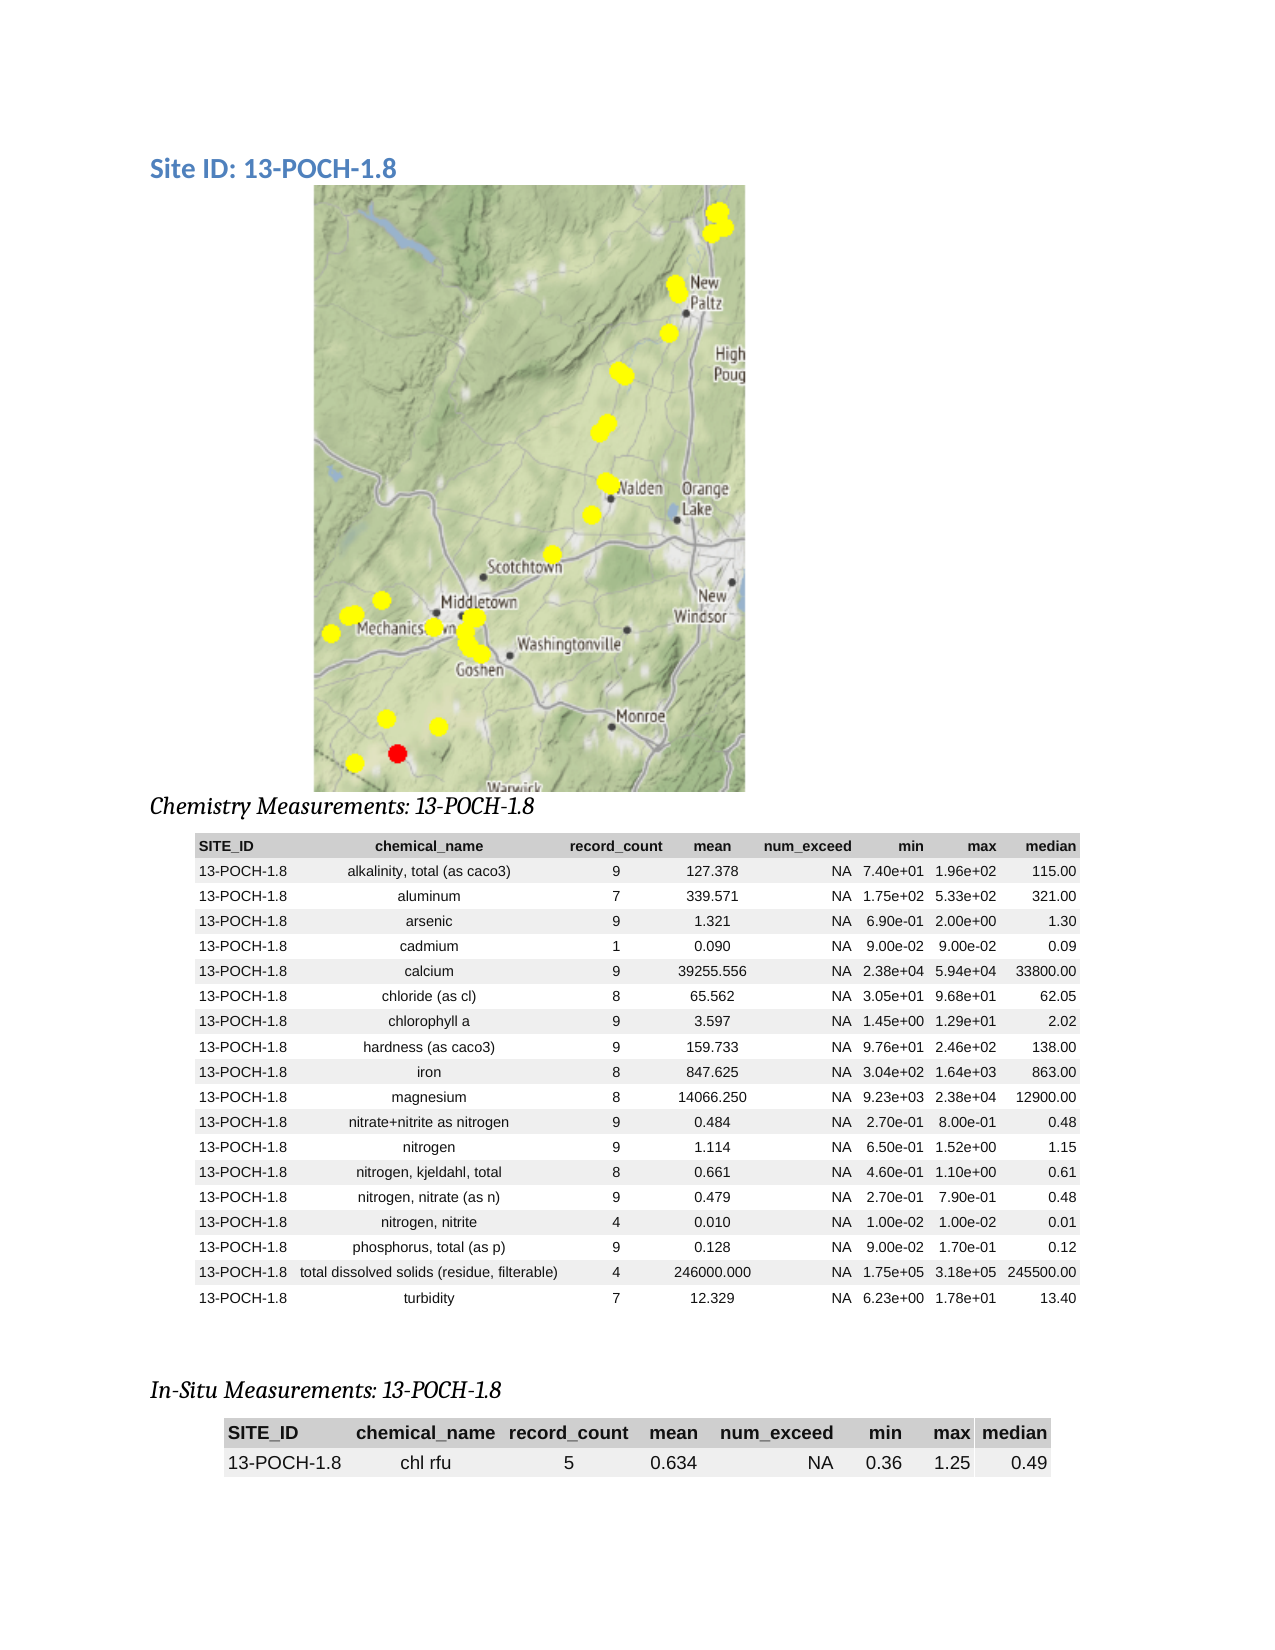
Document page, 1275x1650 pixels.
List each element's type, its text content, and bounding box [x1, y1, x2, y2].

table_header mean [668, 833, 756, 858]
table_cell 0.48 [1000, 1109, 1080, 1134]
table_cell 13-POCH-1.8 [195, 1034, 294, 1059]
table_cell 9.00e-02 [856, 934, 928, 959]
table_cell 13-POCH-1.8 [195, 984, 294, 1009]
table_cell 2.46e+02 [928, 1034, 1000, 1059]
table_cell chloride (as cl) [294, 984, 564, 1009]
table_cell aluminum [294, 884, 564, 908]
table_cell 1.75e+05 [856, 1260, 928, 1285]
table_cell 2.38e+04 [928, 1084, 1000, 1109]
table_cell 9 [564, 959, 668, 984]
table_cell 13-POCH-1.8 [195, 1285, 294, 1310]
table_cell 9.23e+03 [856, 1084, 928, 1109]
table_header chemical_name [348, 1418, 503, 1448]
table_cell 863.00 [1000, 1059, 1080, 1084]
table_cell 245500.00 [1000, 1260, 1080, 1285]
table_cell 127.378 [668, 858, 756, 883]
table_cell 2.02 [1000, 1009, 1080, 1034]
table_cell chlorophyll a [294, 1009, 564, 1034]
table_cell 0.090 [668, 934, 756, 959]
table_cell 9.68e+01 [928, 984, 1000, 1009]
table_cell 8 [564, 1059, 668, 1084]
table_cell 339.571 [668, 884, 756, 908]
table_cell nitrogen, nitrite [294, 1210, 564, 1235]
table_cell NA [756, 1260, 856, 1285]
table_cell 2.70e-01 [856, 1185, 928, 1210]
table_cell 2.70e-01 [856, 1109, 928, 1134]
table_cell 4.60e-01 [856, 1160, 928, 1185]
table_cell 4 [564, 1210, 668, 1235]
table_cell 13-POCH-1.8 [195, 884, 294, 908]
table_cell 6.90e-01 [856, 909, 928, 934]
table_cell NA [756, 1109, 856, 1134]
table_cell 8 [564, 1160, 668, 1185]
table_cell 13-POCH-1.8 [195, 934, 294, 959]
table_header median [1000, 833, 1080, 858]
table_cell 5 [503, 1448, 634, 1477]
table_header mean [634, 1418, 713, 1448]
table_cell nitrogen, nitrate (as n) [294, 1185, 564, 1210]
table_cell 9 [564, 1185, 668, 1210]
table_cell 7.40e+01 [856, 858, 928, 883]
table_cell 13-POCH-1.8 [195, 1084, 294, 1109]
table_cell 13-POCH-1.8 [195, 1109, 294, 1134]
table_cell 13-POCH-1.8 [195, 1135, 294, 1159]
table_cell 9.00e-02 [856, 1235, 928, 1260]
table_cell turbidity [294, 1285, 564, 1310]
table_cell 138.00 [1000, 1034, 1080, 1059]
table_cell NA [713, 1448, 838, 1477]
table_cell 7 [564, 1285, 668, 1310]
table_cell 1.29e+01 [928, 1009, 1000, 1034]
table_cell 13-POCH-1.8 [195, 1160, 294, 1185]
table_cell 7 [564, 884, 668, 908]
table_cell 9 [564, 1135, 668, 1159]
table_header chemical_name [294, 833, 564, 858]
table_cell 1 [564, 934, 668, 959]
table_cell 13.40 [1000, 1285, 1080, 1310]
table_cell 0.661 [668, 1160, 756, 1185]
table_cell 3.05e+01 [856, 984, 928, 1009]
table_cell 0.36 [838, 1448, 906, 1477]
table_cell 9 [564, 1109, 668, 1134]
table_cell 7.90e-01 [928, 1185, 1000, 1210]
table_cell 1.10e+00 [928, 1160, 1000, 1185]
table_cell 12900.00 [1000, 1084, 1080, 1109]
table_cell magnesium [294, 1084, 564, 1109]
table_cell 3.597 [668, 1009, 756, 1034]
table_cell 1.30 [1000, 909, 1080, 934]
table_cell phosphorus, total (as p) [294, 1235, 564, 1260]
table_cell arsenic [294, 909, 564, 934]
table_cell 39255.556 [668, 959, 756, 984]
table_cell NA [756, 984, 856, 1009]
table_cell 9.76e+01 [856, 1034, 928, 1059]
table_cell 9.00e-02 [928, 934, 1000, 959]
table_cell 1.64e+03 [928, 1059, 1000, 1084]
table_cell NA [756, 1084, 856, 1109]
table_cell 5.33e+02 [928, 884, 1000, 908]
table_header SITE_ID [224, 1418, 348, 1448]
table_cell 0.09 [1000, 934, 1080, 959]
table_cell 321.00 [1000, 884, 1080, 908]
table_cell iron [294, 1059, 564, 1084]
table_cell 65.562 [668, 984, 756, 1009]
table_cell hardness (as caco3) [294, 1034, 564, 1059]
table_cell 9 [564, 858, 668, 883]
table_cell 1.15 [1000, 1135, 1080, 1159]
table_cell 3.04e+02 [856, 1059, 928, 1084]
table_cell NA [756, 1034, 856, 1059]
table_cell 847.625 [668, 1059, 756, 1084]
table_cell calcium [294, 959, 564, 984]
table_cell 12.329 [668, 1285, 756, 1310]
table_cell 9 [564, 1235, 668, 1260]
table_header min [856, 833, 928, 858]
table_cell chl rfu [348, 1448, 503, 1477]
table_cell 6.23e+00 [856, 1285, 928, 1310]
table_cell 1.114 [668, 1135, 756, 1159]
table_cell 1.45e+00 [856, 1009, 928, 1034]
table_cell NA [756, 934, 856, 959]
table_cell 0.49 [975, 1448, 1051, 1477]
table_cell 0.484 [668, 1109, 756, 1134]
table_cell 5.94e+04 [928, 959, 1000, 984]
table_cell 13-POCH-1.8 [195, 959, 294, 984]
table_cell 0.48 [1000, 1185, 1080, 1210]
table_cell 13-POCH-1.8 [195, 1235, 294, 1260]
table_cell 13-POCH-1.8 [195, 1009, 294, 1034]
table_cell 0.61 [1000, 1160, 1080, 1185]
table_header max [906, 1418, 974, 1448]
table_cell 8 [564, 984, 668, 1009]
table_cell 2.38e+04 [856, 959, 928, 984]
table_cell 3.18e+05 [928, 1260, 1000, 1285]
table_cell 33800.00 [1000, 959, 1080, 984]
table_cell 9 [564, 909, 668, 934]
table_cell 13-POCH-1.8 [195, 1260, 294, 1285]
table_header record_count [564, 833, 668, 858]
table_header record_count [503, 1418, 634, 1448]
table_cell 0.634 [634, 1448, 713, 1477]
table_cell 1.75e+02 [856, 884, 928, 908]
table_cell 8 [564, 1084, 668, 1109]
text Chemistry Measurements: 13-POCH-1.8 [150, 792, 1125, 821]
table_cell 1.00e-02 [928, 1210, 1000, 1235]
table_cell 0.01 [1000, 1210, 1080, 1235]
table_header num_exceed [756, 833, 856, 858]
text In-Situ Measurements: 13-POCH-1.8 [150, 1376, 1125, 1405]
table_cell 13-POCH-1.8 [195, 1185, 294, 1210]
table_cell NA [756, 1160, 856, 1185]
table_cell 0.010 [668, 1210, 756, 1235]
table_cell NA [756, 1185, 856, 1210]
table_cell NA [756, 1235, 856, 1260]
table_cell 0.128 [668, 1235, 756, 1260]
table_cell alkalinity, total (as caco3) [294, 858, 564, 883]
table_cell NA [756, 959, 856, 984]
table_cell 1.78e+01 [928, 1285, 1000, 1310]
table_cell 1.96e+02 [928, 858, 1000, 883]
table_cell 1.321 [668, 909, 756, 934]
table_cell NA [756, 1285, 856, 1310]
table_cell 62.05 [1000, 984, 1080, 1009]
table_header num_exceed [713, 1418, 838, 1448]
table_cell 13-POCH-1.8 [195, 1059, 294, 1084]
table_cell NA [756, 909, 856, 934]
table_header median [975, 1418, 1051, 1448]
table_cell 13-POCH-1.8 [195, 1210, 294, 1235]
table_cell 0.479 [668, 1185, 756, 1210]
table_cell NA [756, 1009, 856, 1034]
table_cell 115.00 [1000, 858, 1080, 883]
table_cell 2.00e+00 [928, 909, 1000, 934]
table_cell 159.733 [668, 1034, 756, 1059]
table_cell 1.25 [906, 1448, 974, 1477]
table_cell NA [756, 1210, 856, 1235]
table_cell NA [756, 1135, 856, 1159]
table_cell 1.70e-01 [928, 1235, 1000, 1260]
table_cell 4 [564, 1260, 668, 1285]
table_cell 13-POCH-1.8 [195, 858, 294, 883]
table_cell 0.12 [1000, 1235, 1080, 1260]
table_header SITE_ID [195, 833, 294, 858]
table_cell nitrogen, kjeldahl, total [294, 1160, 564, 1185]
table_cell NA [756, 1059, 856, 1084]
table_cell 6.50e-01 [856, 1135, 928, 1159]
table_cell 1.52e+00 [928, 1135, 1000, 1159]
picture [150, 185, 908, 792]
table_cell 9 [564, 1034, 668, 1059]
table_cell 246000.000 [668, 1260, 756, 1285]
table_cell 9 [564, 1009, 668, 1034]
table_cell 14066.250 [668, 1084, 756, 1109]
table_cell NA [756, 884, 856, 908]
table_header max [928, 833, 1000, 858]
table_cell 13-POCH-1.8 [224, 1448, 348, 1477]
table_cell 1.00e-02 [856, 1210, 928, 1235]
table_cell nitrogen [294, 1135, 564, 1159]
table_cell nitrate+nitrite as nitrogen [294, 1109, 564, 1134]
table_cell cadmium [294, 934, 564, 959]
table_cell NA [756, 858, 856, 883]
table_cell 13-POCH-1.8 [195, 909, 294, 934]
table_cell 8.00e-01 [928, 1109, 1000, 1134]
table_header min [838, 1418, 906, 1448]
table_cell total dissolved solids (residue, filterable) [294, 1260, 564, 1285]
